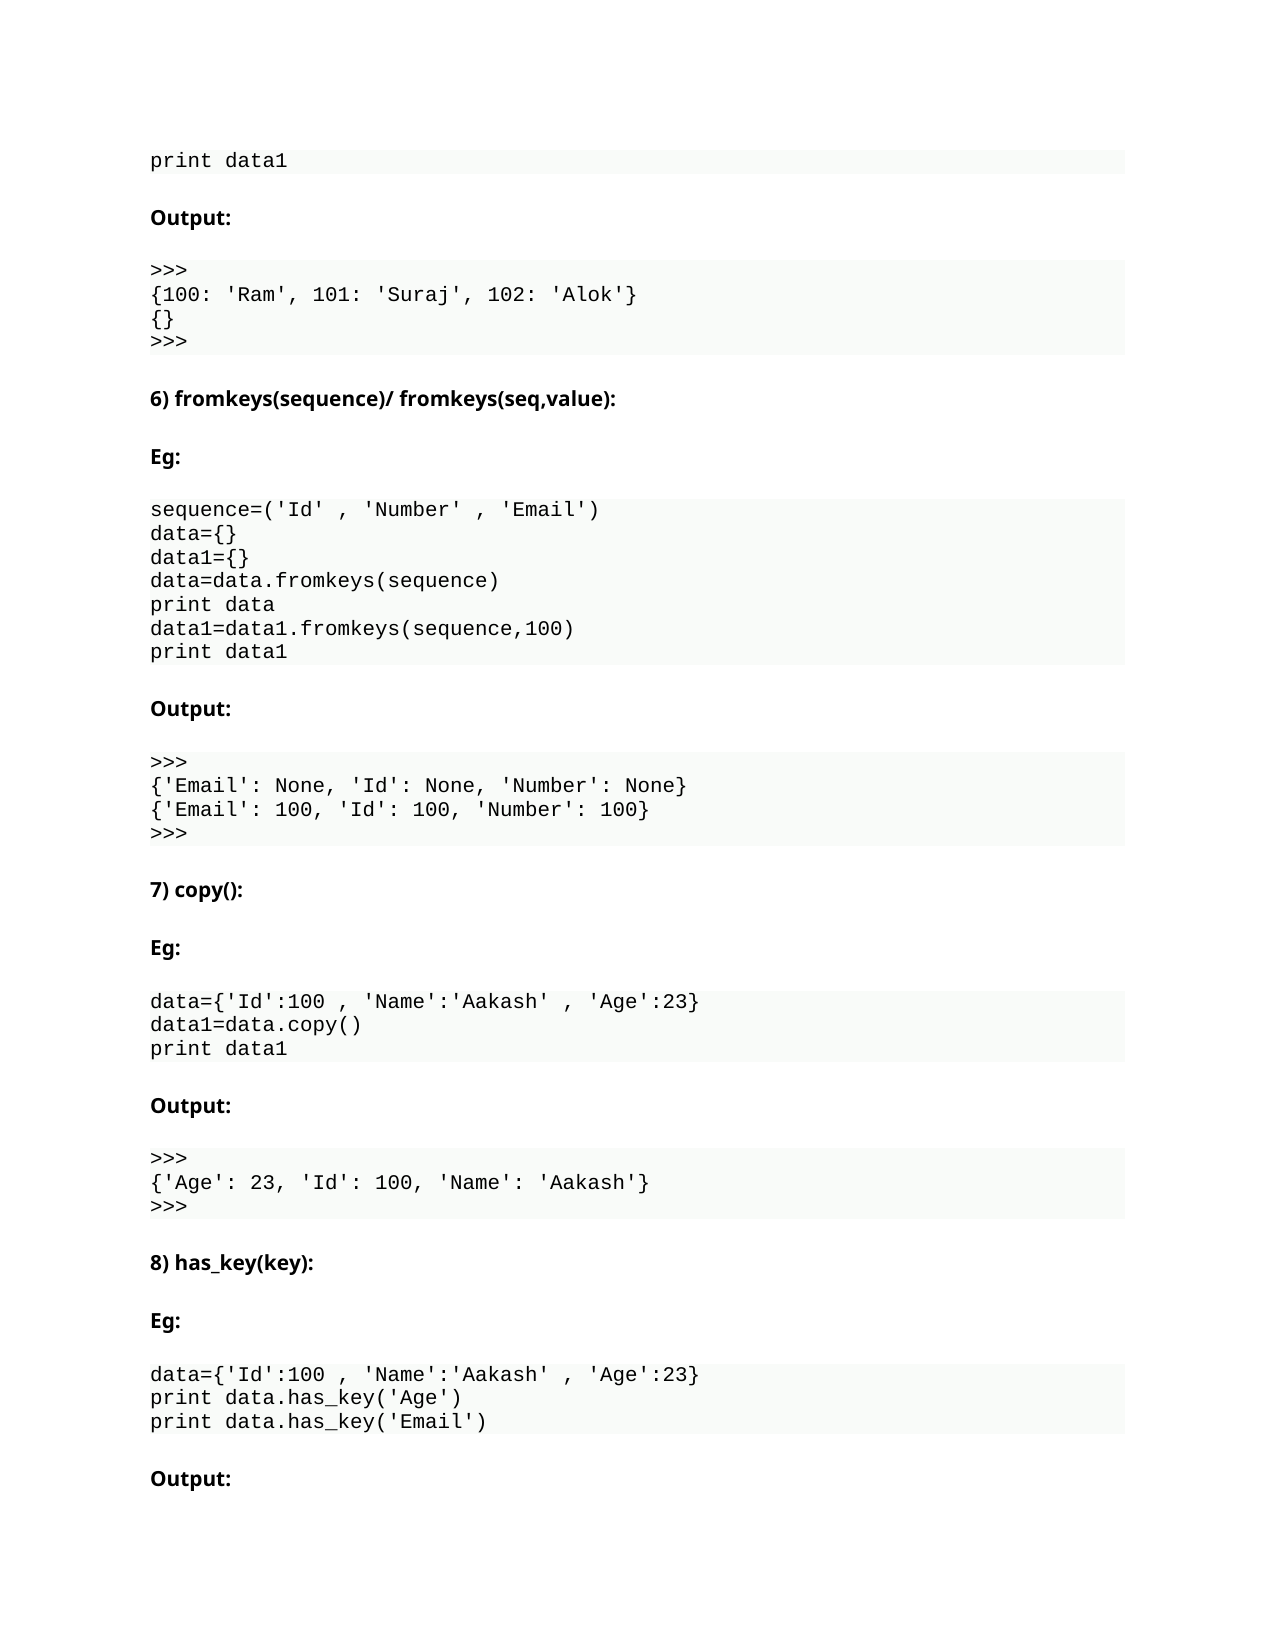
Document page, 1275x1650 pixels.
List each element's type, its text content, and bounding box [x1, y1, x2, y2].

text print data.has_key('Email') [150, 1411, 1125, 1434]
text >>> [150, 823, 1125, 846]
text {'Age': 23, 'Id': 100, 'Name': 'Aakash'} [150, 1172, 1125, 1196]
text Output: [150, 203, 1125, 231]
text data1=data.copy() [150, 1014, 1125, 1038]
text Output: [150, 1464, 1125, 1492]
text print data1 [150, 150, 1125, 174]
text data={'Id':100 , 'Name':'Aakash' , 'Age':23} [150, 991, 1125, 1014]
text {'Email': None, 'Id': None, 'Number': None} [150, 775, 1125, 799]
text {} [150, 308, 1125, 331]
text print data [150, 594, 1125, 618]
text print data1 [150, 641, 1125, 665]
text 7) copy(): [150, 875, 1125, 904]
text Eg: [150, 1306, 1125, 1334]
text print data1 [150, 1038, 1125, 1062]
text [150, 1364, 1125, 1387]
text Eg: [150, 933, 1125, 961]
text {100: 'Ram', 101: 'Suraj', 102: 'Alok'} [150, 284, 1125, 308]
text sequence=('Id' , 'Number' , 'Email') [150, 499, 1125, 523]
text data=data.fromkeys(sequence) [150, 570, 1125, 594]
text >>> [150, 1148, 1125, 1172]
text {'Email': 100, 'Id': 100, 'Number': 100} [150, 799, 1125, 823]
text >>> [150, 1196, 1125, 1219]
text >>> [150, 331, 1125, 355]
text 6) fromkeys(sequence)/ fromkeys(seq,value): [150, 384, 1125, 413]
text print data.has_key('Age') [150, 1387, 1125, 1411]
text 8) has_key(key): [150, 1248, 1125, 1277]
text Eg: [150, 442, 1125, 470]
text Output: [150, 1091, 1125, 1119]
text data={} [150, 523, 1125, 547]
text data1=data1.fromkeys(sequence,100) [150, 618, 1125, 641]
text >>> [150, 752, 1125, 775]
text Output: [150, 694, 1125, 722]
text >>> [150, 260, 1125, 284]
text data1={} [150, 547, 1125, 570]
